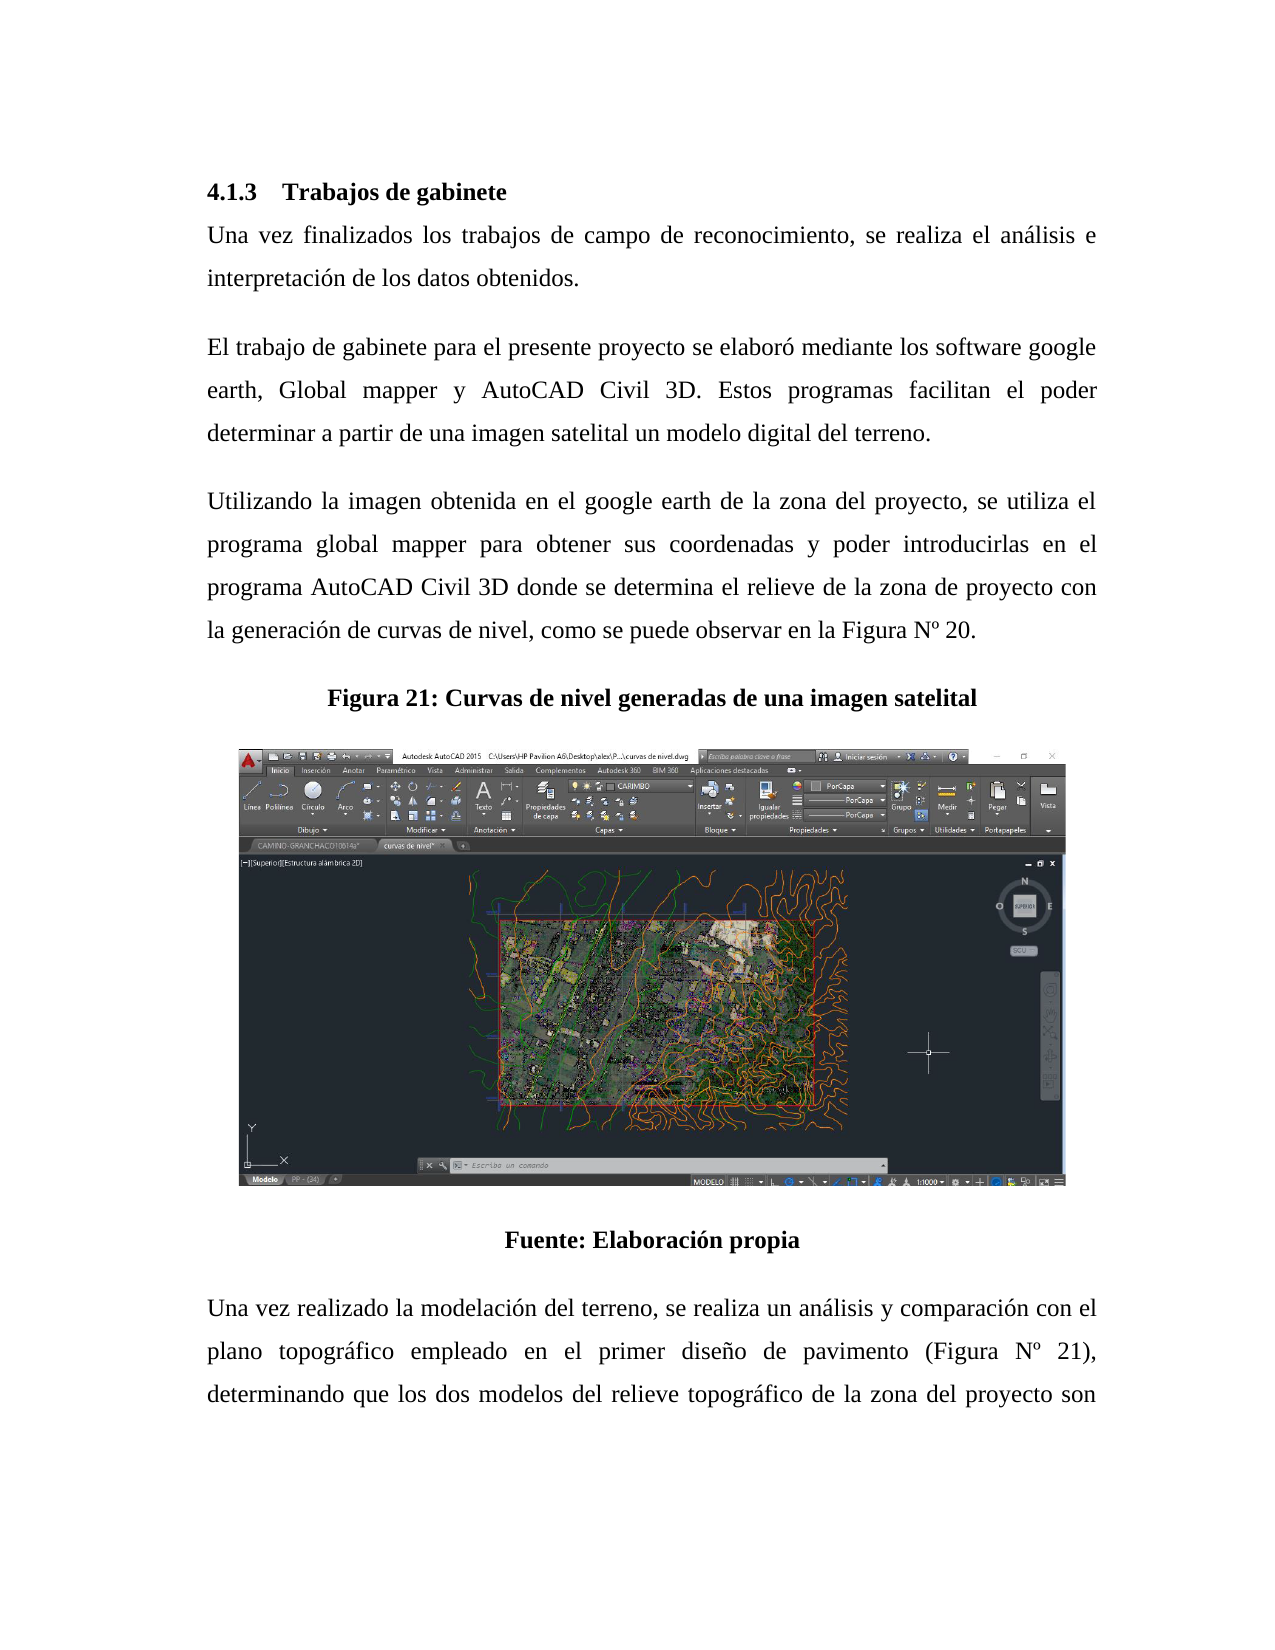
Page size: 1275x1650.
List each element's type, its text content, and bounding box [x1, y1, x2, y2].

text Figura 21: Curvas de nivel generadas de una imagen satelital [207, 683, 1098, 712]
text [207, 1293, 1098, 1408]
text Una vez finalizados los trabajos de campo de reconocimiento, se realiza el análisis e interpretación de los datos obtenidos. [207, 220, 1098, 292]
text El trabajo de gabinete para el presente proyecto se elaboró mediante los software google earth, Global mapper y AutoCAD Civil 3D. Estos programas facilitan el poder determinar a partir de una imagen satelital un modelo digital del terreno. [207, 332, 1098, 447]
subtitle Trabajos de gabinete [207, 177, 1098, 206]
text Fuente: Elaboración propia [207, 1225, 1098, 1254]
text Utilizando la imagen obtenida en el google earth de la zona del proyecto, se utiliza el programa global mapper para obtener sus coordenadas y poder introducirlas en el programa AutoCAD Civil 3D donde se determina el relieve de la zona de proyecto con la generación de curvas de nivel, como se puede observar en la Figura Nº 20. [207, 486, 1098, 644]
